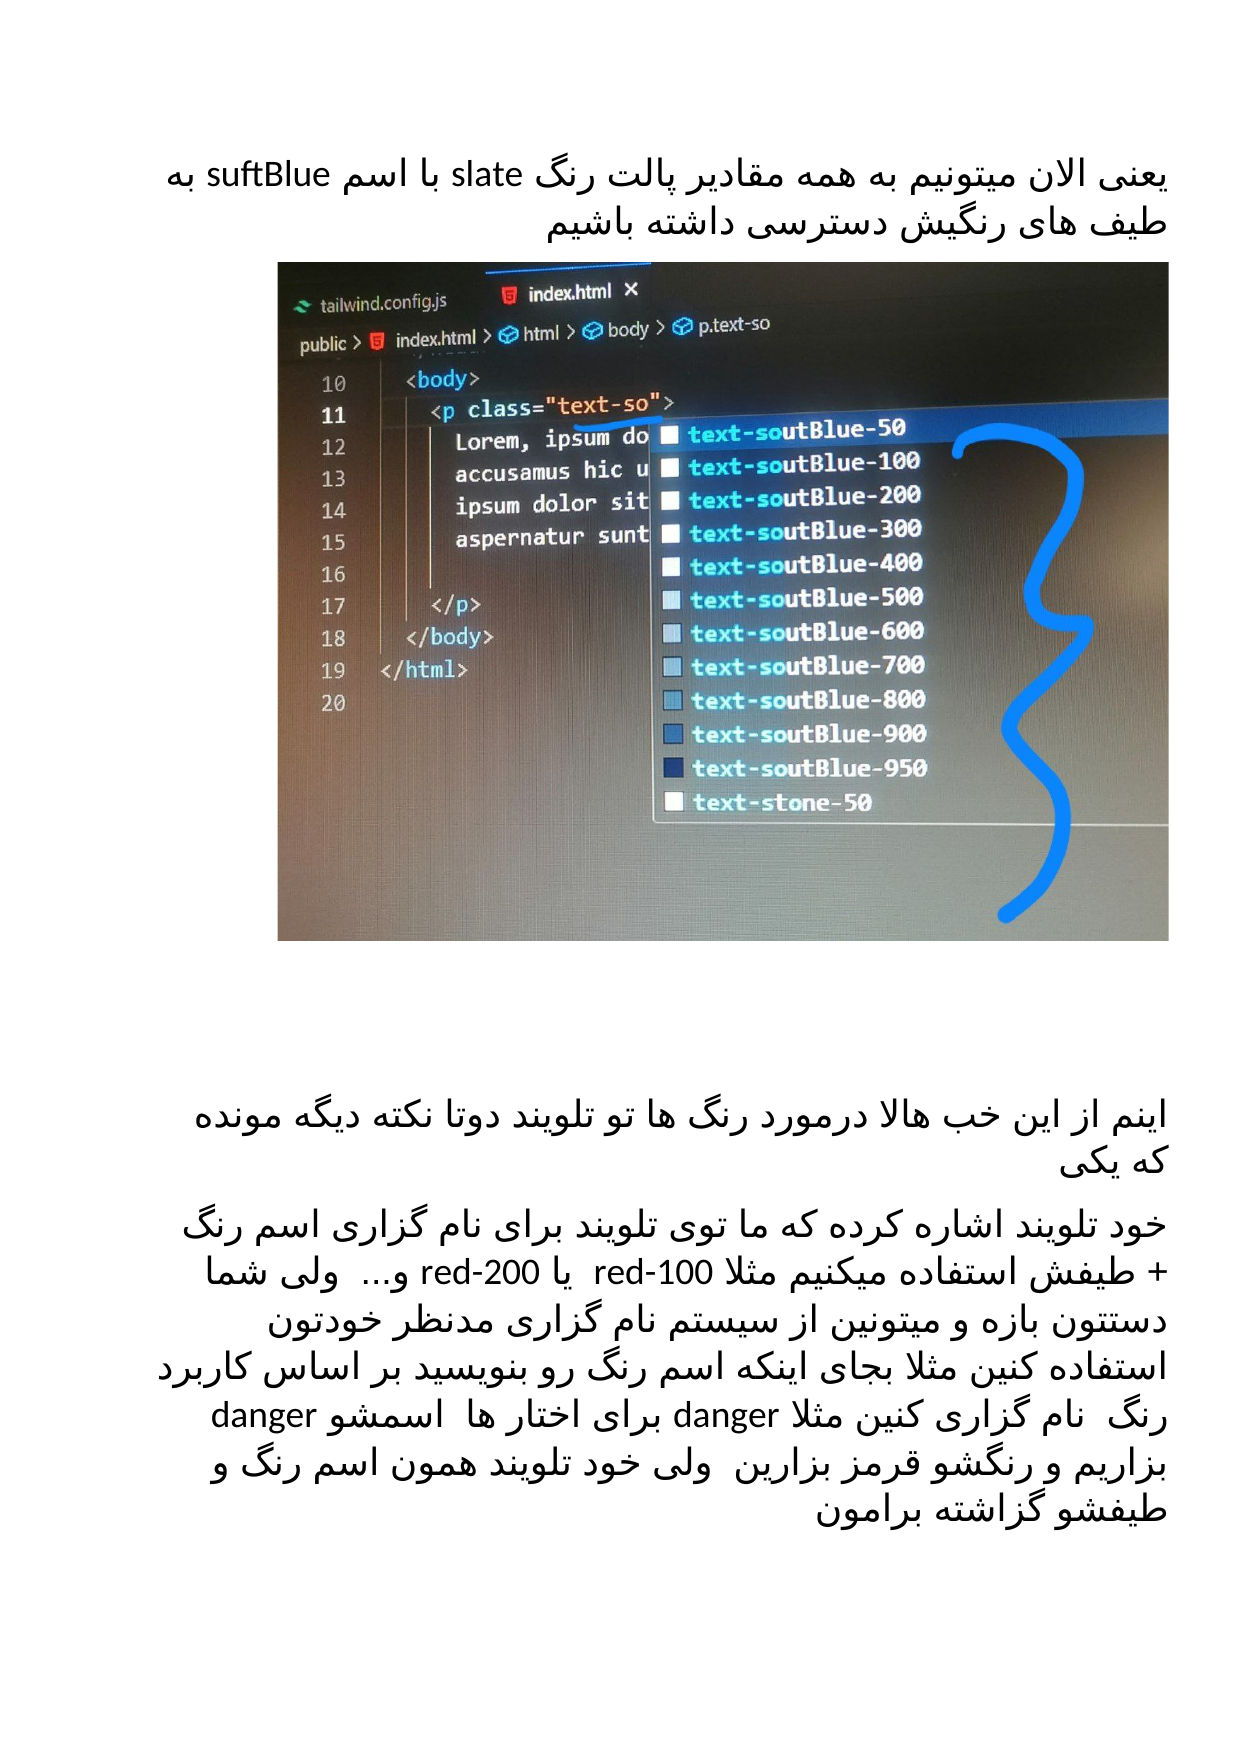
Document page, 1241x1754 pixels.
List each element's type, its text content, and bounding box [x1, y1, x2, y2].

text یعنی الان میتونیم به همه مقادیر پالت رنگ slate با اسم suftBlue به طیف های رنگیش دسترسی داشته باشیم [150, 150, 1169, 242]
picture [277, 262, 1169, 941]
text خود تلویند اشاره کرده که ما توی تلویند برای نام گزاری اسم رنگ + طیفش استفاده میکنیم مثلا red-100 یا red-200 و... ولی شما دستتون بازه و میتونین از سیستم نام گزاری مدنظر خودتون استفاده کنین مثلا بجای اینکه اسم رنگ رو بنویسید بر اساس کاربرد رنگ نام گزاری کنین مثلا danger برای اختار ها اسمشو danger بزاریم و رنگشو قرمز بزارین ولی خود تلویند همون اسم رنگ و طیفشو گزاشته برامون [150, 1202, 1169, 1530]
text اینم از این خب هالا درمورد رنگ ها تو تلویند دوتا نکته دیگه مونده که یکی [150, 1092, 1169, 1182]
